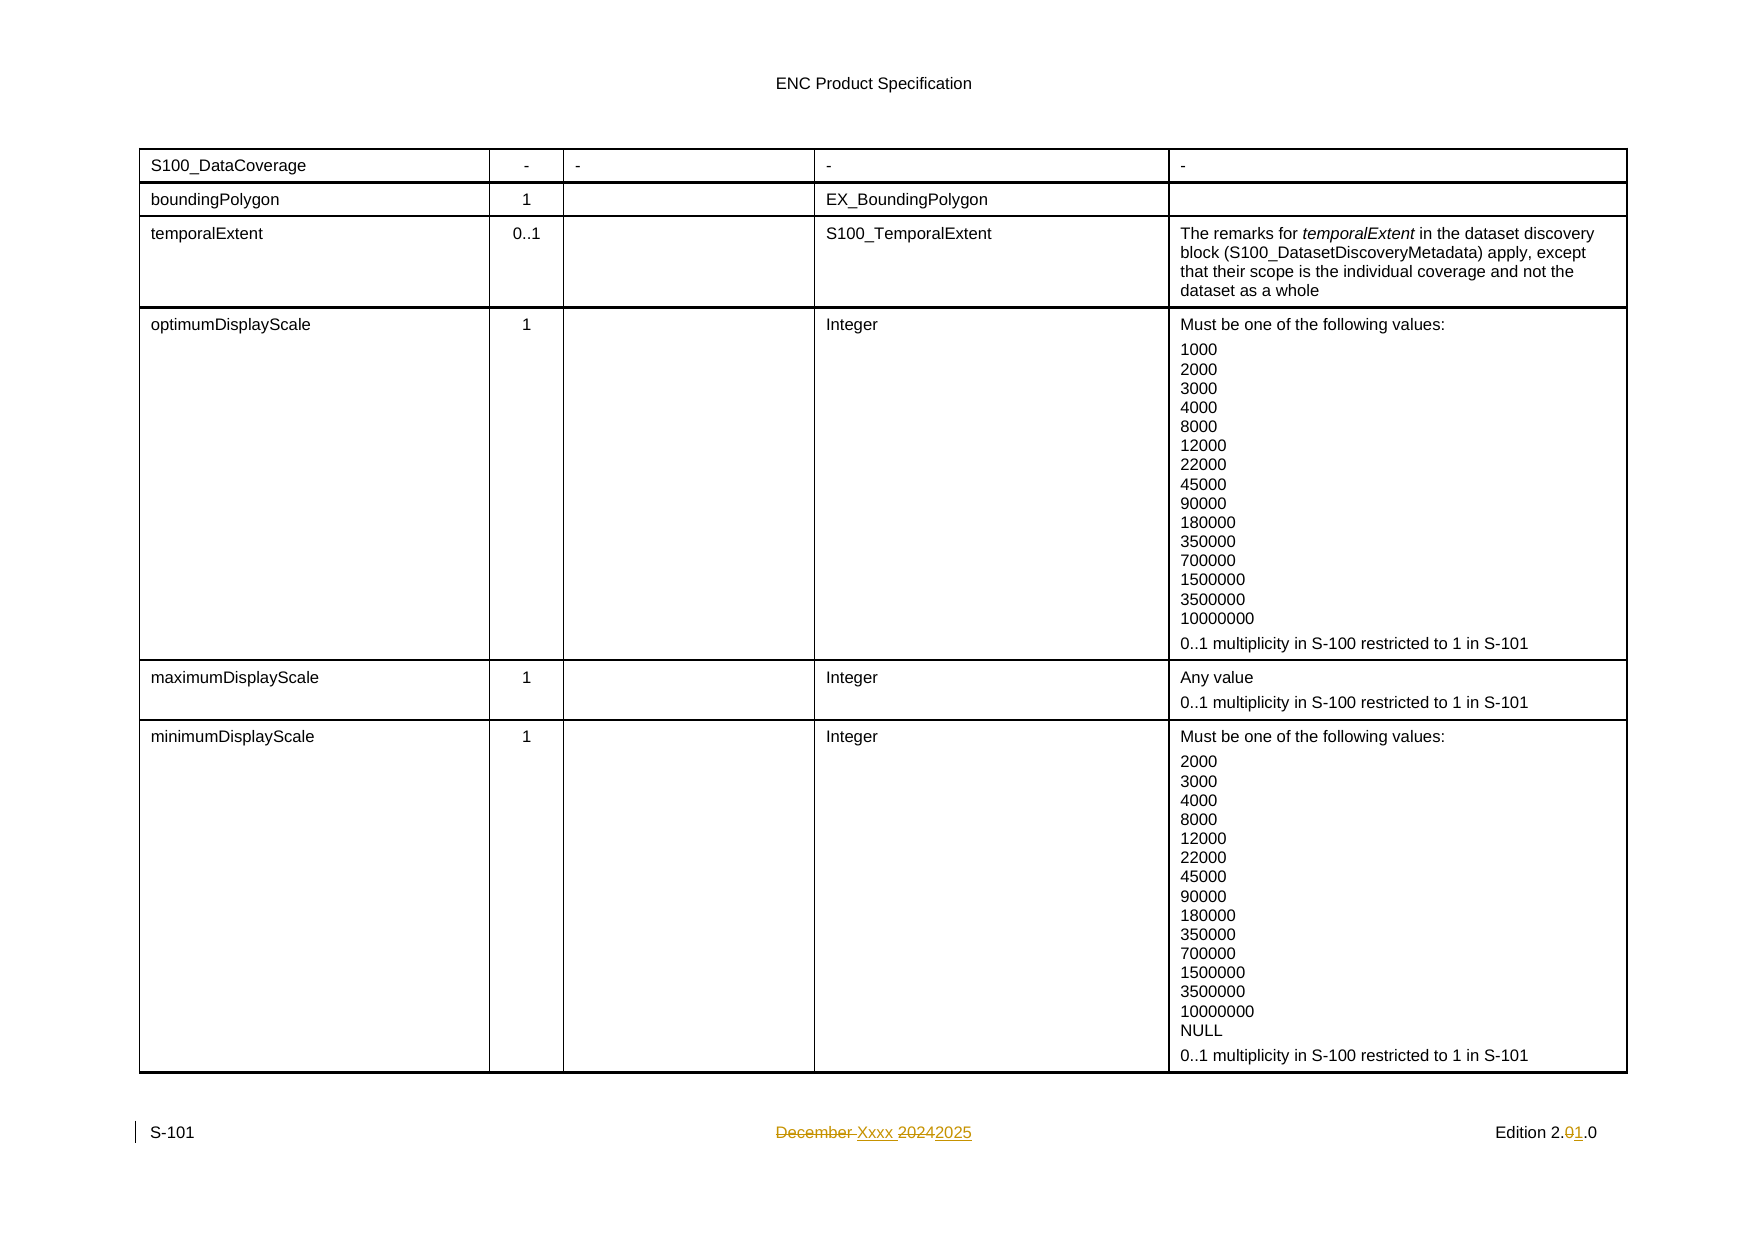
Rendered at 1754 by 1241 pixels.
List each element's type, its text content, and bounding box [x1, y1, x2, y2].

table_cell - [490, 150, 563, 181]
table_cell EX_BoundingPolygon [815, 184, 1168, 215]
table_cell Integer [815, 661, 1168, 718]
table_cell 0..1 [490, 217, 563, 306]
table_cell minimumDisplayScale [140, 721, 489, 1071]
table_cell boundingPolygon [140, 184, 489, 215]
table_cell temporalExtent [140, 217, 489, 306]
table_cell - [564, 150, 814, 181]
table_cell 1 [490, 184, 563, 215]
table_cell Integer [815, 721, 1168, 1071]
table_cell [564, 721, 814, 1071]
table_cell 1 [490, 721, 563, 1071]
table_cell - [1170, 150, 1626, 181]
table_cell S100_TemporalExtent [815, 217, 1168, 306]
table_cell [564, 309, 814, 659]
table_cell 1 [490, 309, 563, 659]
table_cell optimumDisplayScale [140, 309, 489, 659]
table_cell S100_DataCoverage [140, 150, 489, 181]
table_cell - [815, 150, 1168, 181]
table_cell [564, 184, 814, 215]
table_cell [564, 661, 814, 718]
table_cell Must be one of the following values: 2000 3000 4000 8000 12000 22000 45000 90000 180000 350000 700000 1500000 3500000 10000000 NULL 0..1 multiplicity in S-100 restricted to 1 in S-101 [1170, 721, 1626, 1071]
table_cell The remarks for temporalExtent in the dataset discovery block (S100_DatasetDiscoveryMetadata) apply, except that their scope is the individual coverage and not the dataset as a whole [1170, 217, 1626, 306]
table_cell maximumDisplayScale [140, 661, 489, 718]
table_cell Any value 0..1 multiplicity in S-100 restricted to 1 in S-101 [1170, 661, 1626, 718]
table_cell Must be one of the following values: 1000 2000 3000 4000 8000 12000 22000 45000 90000 180000 350000 700000 1500000 3500000 10000000 0..1 multiplicity in S-100 restricted to 1 in S-101 [1170, 309, 1626, 659]
table_cell Integer [815, 309, 1168, 659]
table_cell 1 [490, 661, 563, 718]
table_cell [564, 217, 814, 306]
table_cell [1170, 184, 1626, 215]
